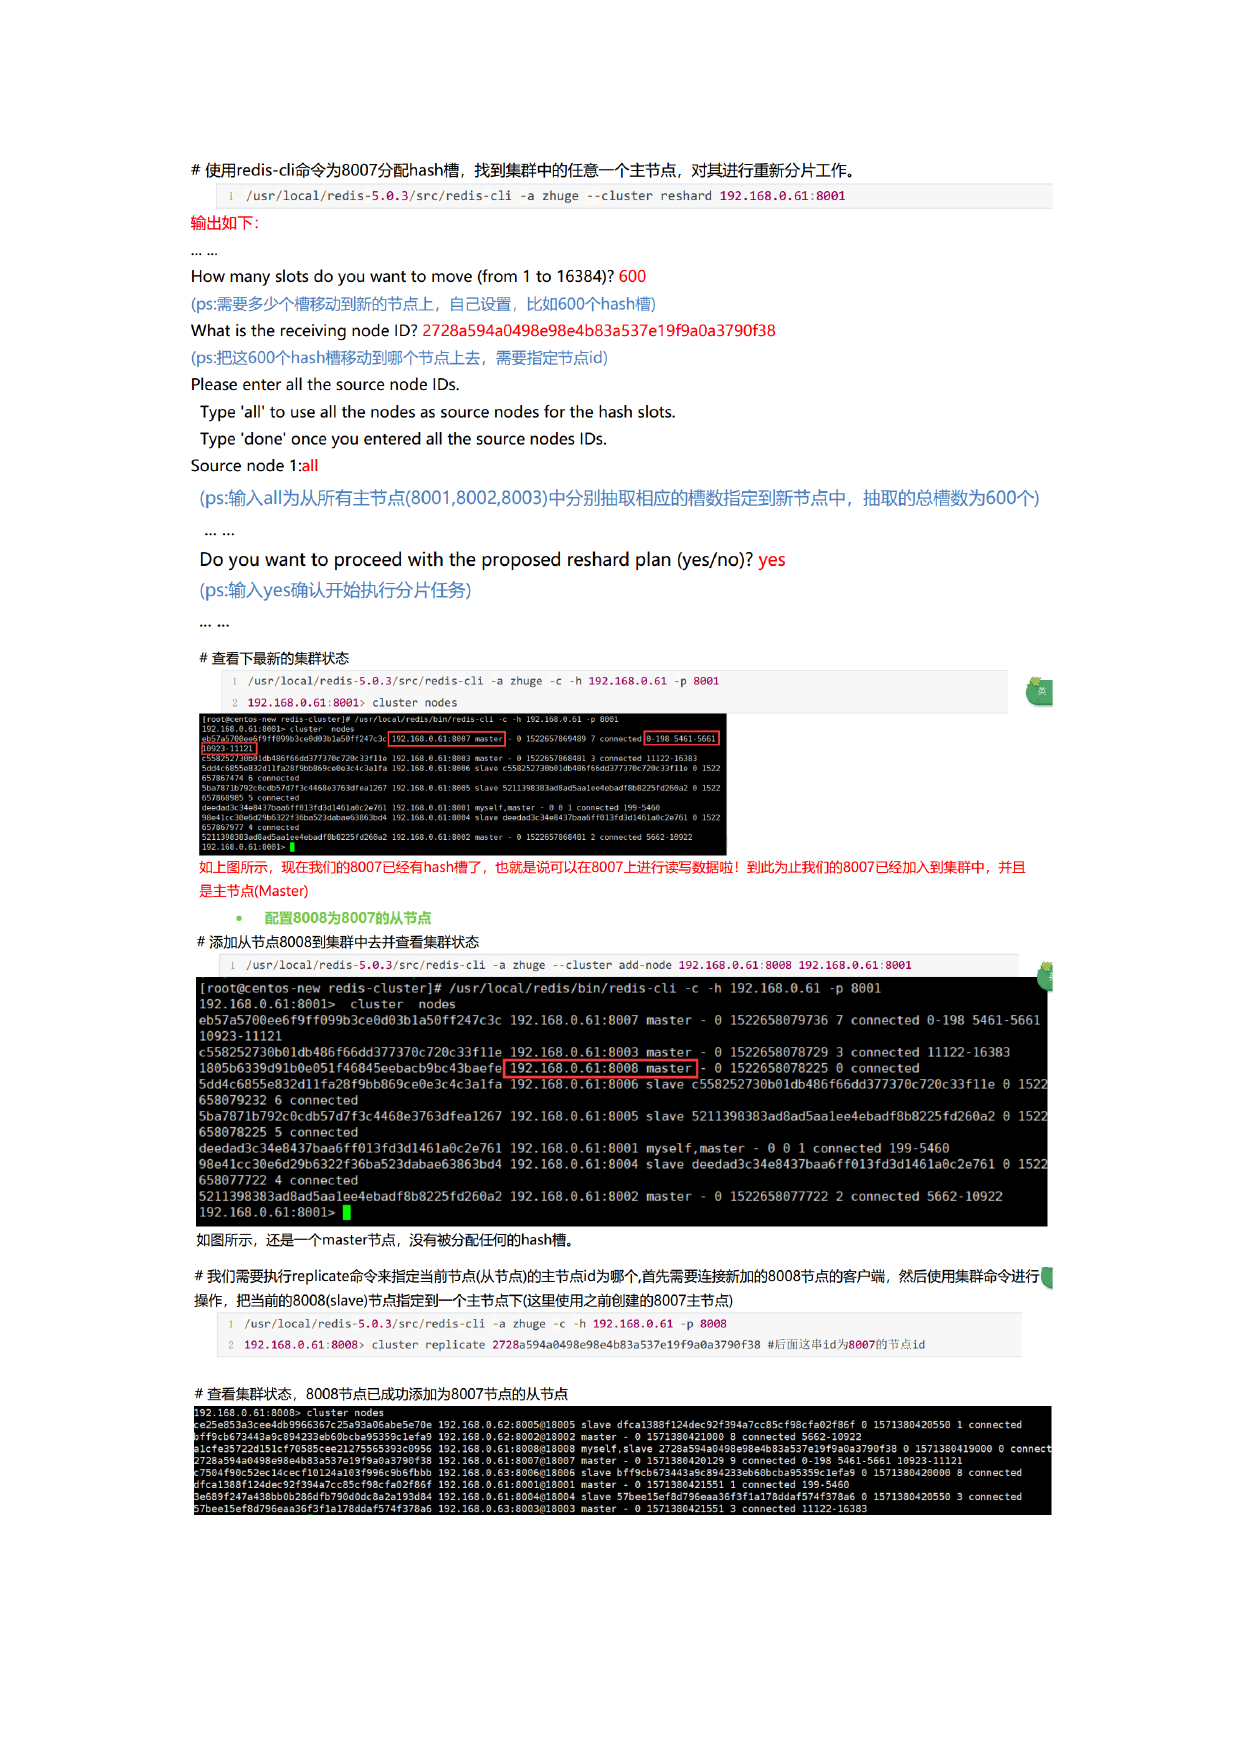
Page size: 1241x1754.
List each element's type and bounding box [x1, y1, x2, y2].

picture [187, 909, 1053, 1250]
picture [187, 1267, 1053, 1515]
picture [187, 649, 1053, 901]
picture [187, 487, 1053, 634]
picture [187, 162, 1053, 476]
